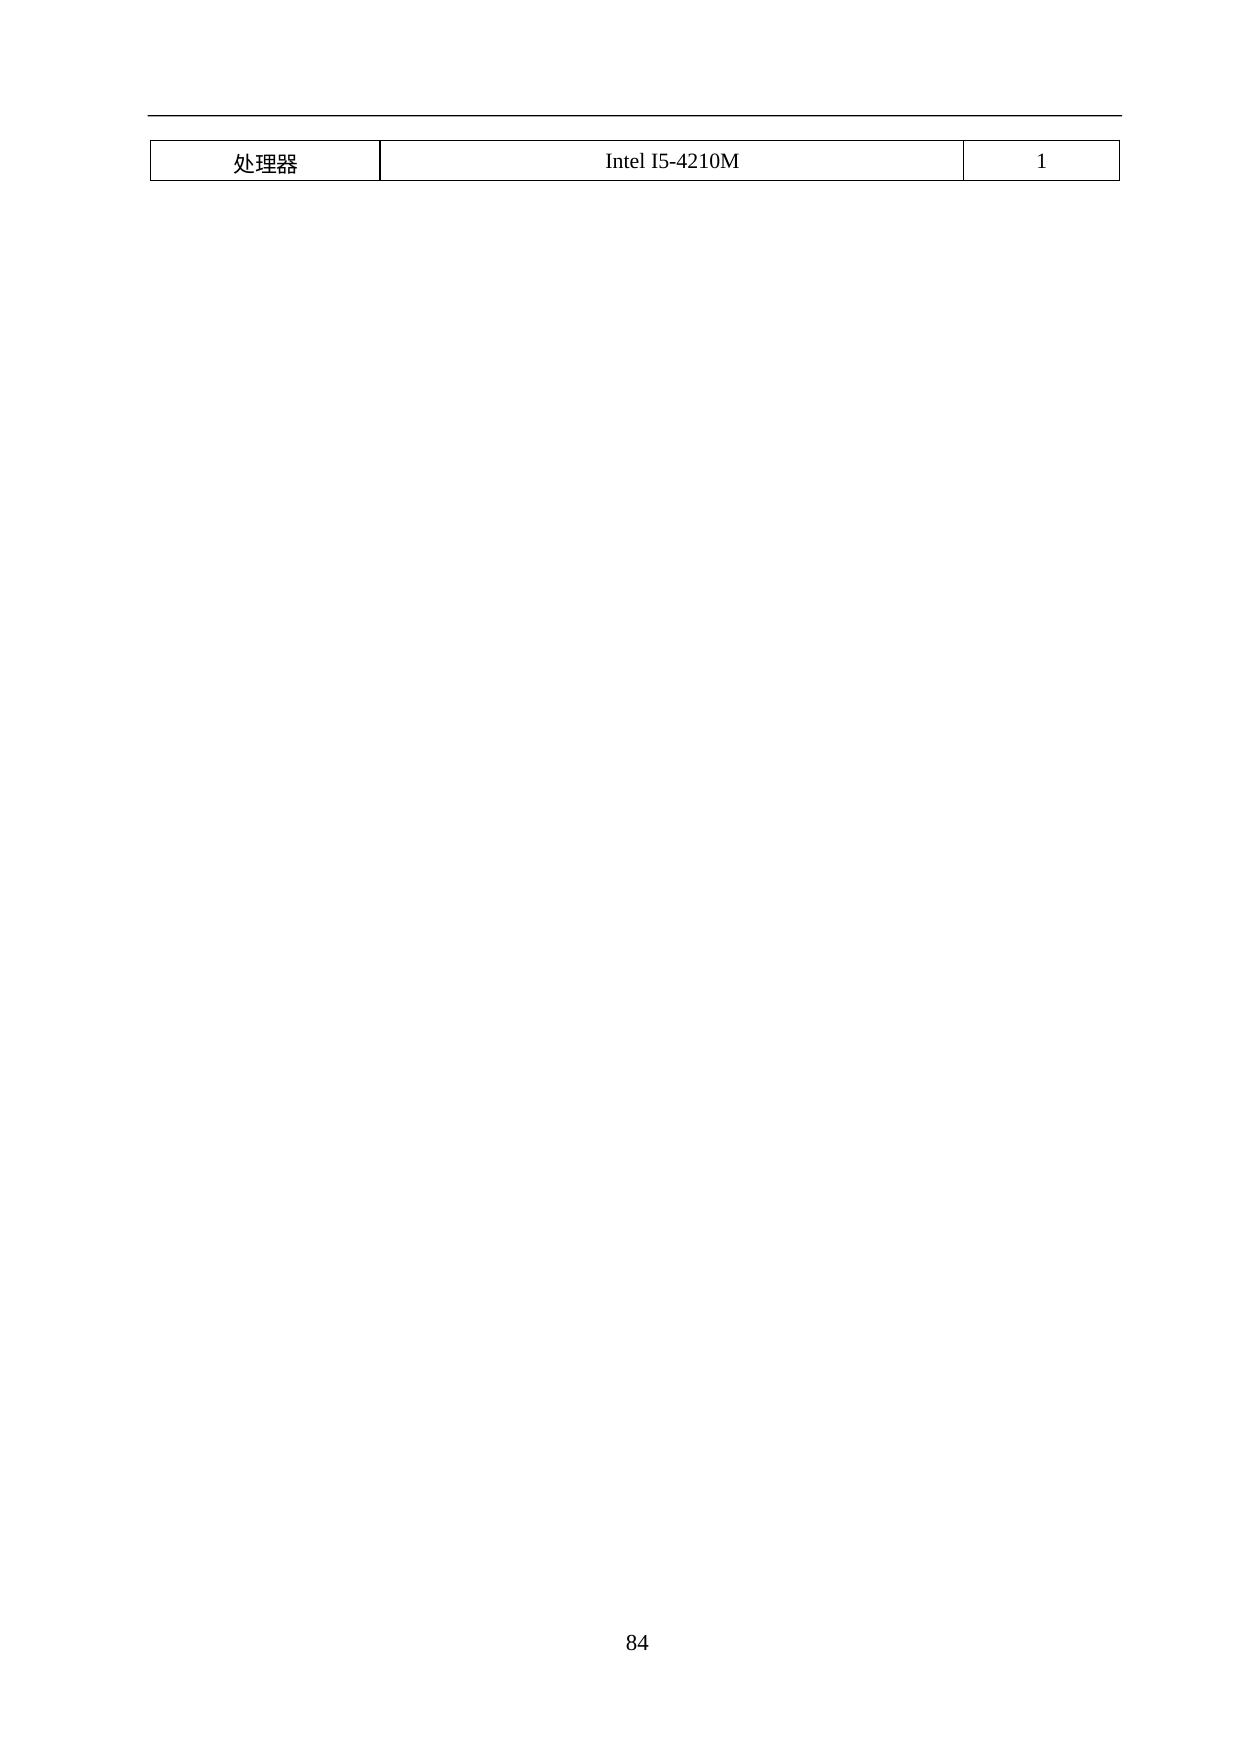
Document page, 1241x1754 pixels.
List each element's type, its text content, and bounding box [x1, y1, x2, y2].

table_cell 1 [964, 141, 1119, 180]
table_cell 处理器 [151, 141, 379, 180]
table_cell Intel I5-4210M [381, 141, 963, 180]
